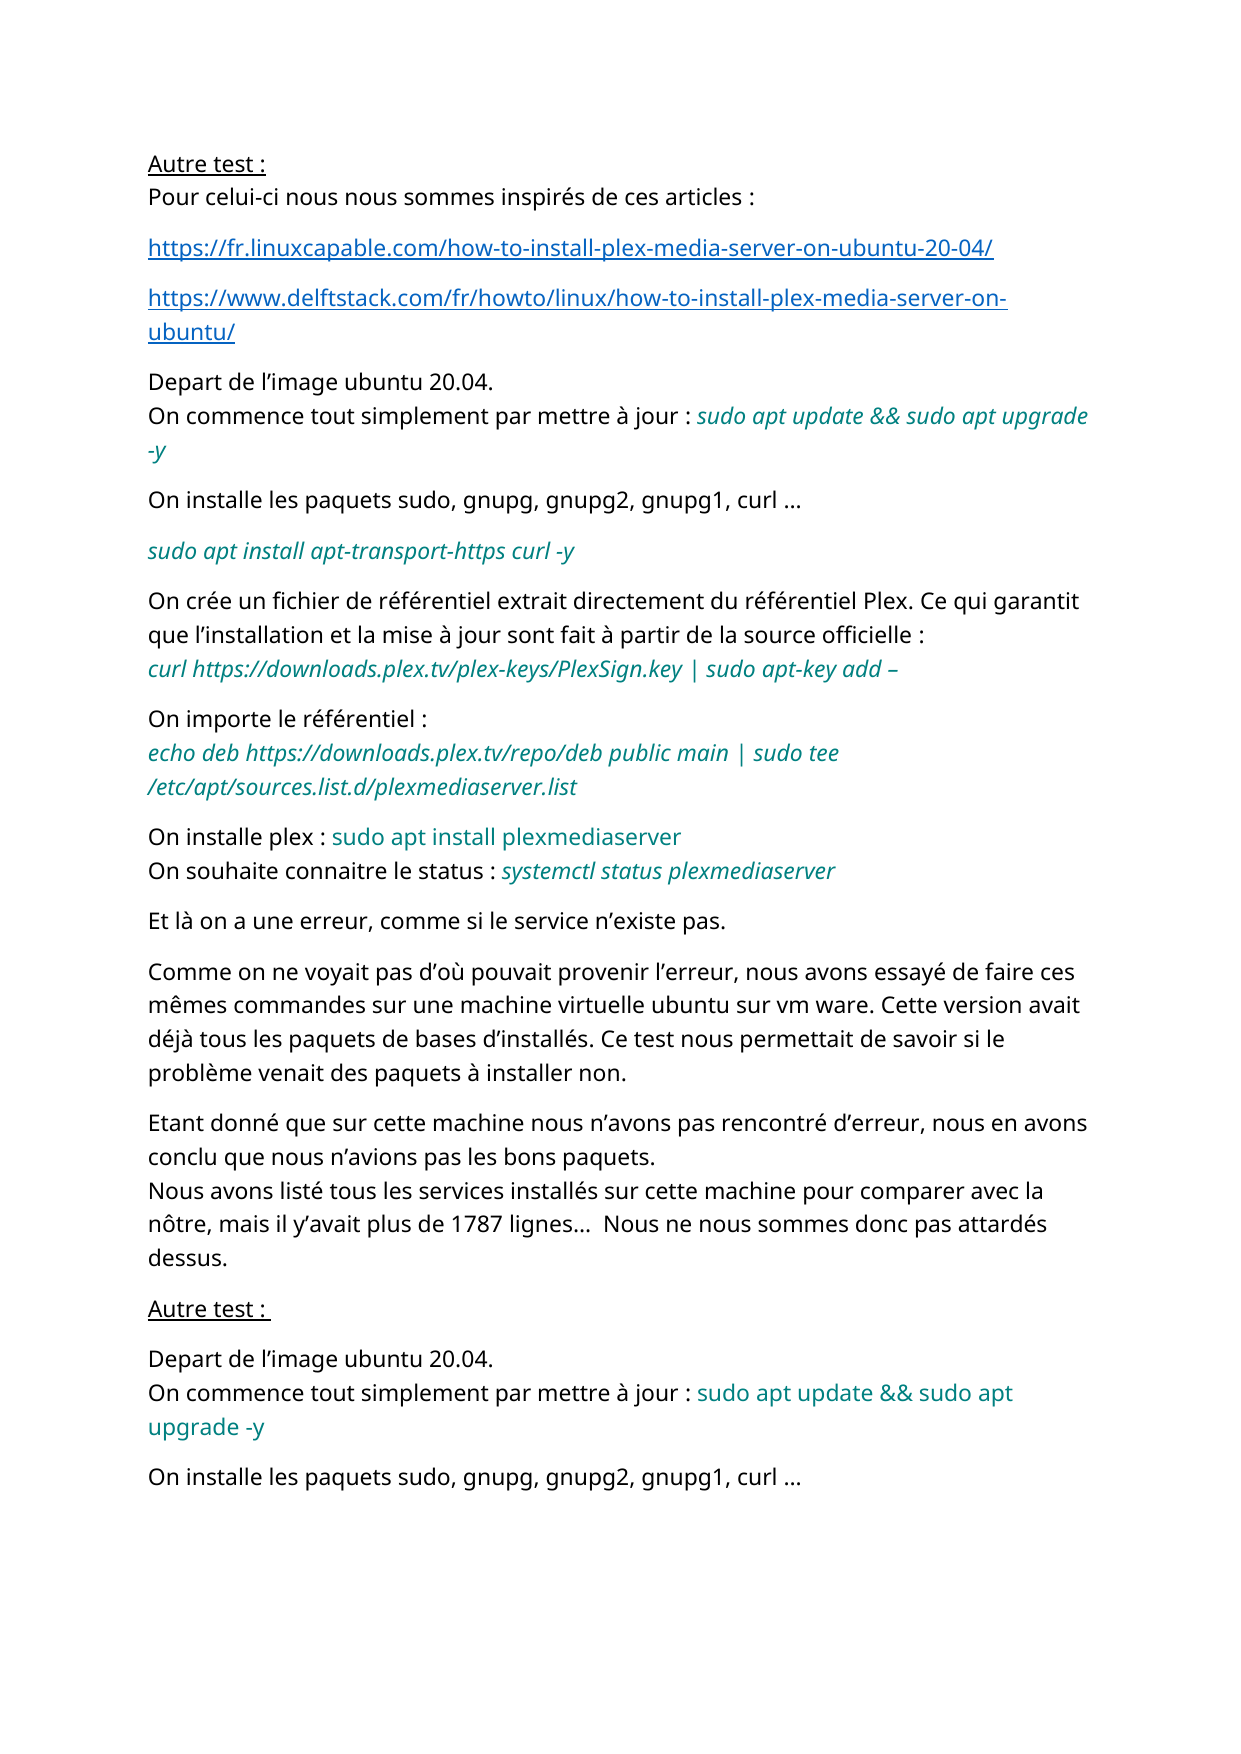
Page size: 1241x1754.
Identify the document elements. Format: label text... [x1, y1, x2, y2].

text Autre test : [148, 1293, 1093, 1324]
text Depart de l’image ubuntu 20.04. On commence tout simplement par mettre à jour : sudo apt update && sudo apt upgrade -y [148, 366, 1093, 465]
text Et là on a une erreur, comme si le service n’existe pas. [148, 905, 1093, 936]
text sudo apt install apt-transport-https curl -y [148, 535, 1093, 566]
text On installe les paquets sudo, gnupg, gnupg2, gnupg1, curl … [148, 484, 1093, 516]
text Etant donné que sur cette machine nous n’avons pas rencontré d’erreur, nous en avons conclu que nous n’avions pas les bons paquets. Nous avons listé tous les services installés sur cette machine pour comparer avec la nôtre, mais il y’avait plus de 1787 lignes… Nous ne nous sommes donc pas attardés dessus. [148, 1107, 1093, 1273]
text https://fr.linuxcapable.com/how-to-install-plex-media-server-on-ubuntu-20-04/ [148, 232, 1093, 263]
text On installe plex : sudo apt install plexmediaserver On souhaite connaitre le status : systemctl status plexmediaserver [148, 821, 1093, 886]
text On crée un fichier de référentiel extrait directement du référentiel Plex. Ce qui garantit que l’installation et la mise à jour sont fait à partir de la source officielle : curl https://downloads.plex.tv/plex-keys/PlexSign.key | sudo apt-key add – [148, 585, 1093, 684]
text Autre test : Pour celui-ci nous nous sommes inspirés de ces articles : [148, 148, 1093, 213]
text On installe les paquets sudo, gnupg, gnupg2, gnupg1, curl … [148, 1461, 1093, 1492]
text Depart de l’image ubuntu 20.04. On commence tout simplement par mettre à jour : sudo apt update && sudo apt upgrade -y [148, 1343, 1093, 1442]
text Comme on ne voyait pas d’où pouvait provenir l’erreur, nous avons essayé de faire ces mêmes commandes sur une machine virtuelle ubuntu sur vm ware. Cette version avait déjà tous les paquets de bases d’installés. Ce test nous permettait de savoir si le problème venait des paquets à installer non. [148, 956, 1093, 1088]
text On importe le référentiel : echo deb https://downloads.plex.tv/repo/deb public main | sudo tee /etc/apt/sources.list.d/plexmediaserver.list [148, 703, 1093, 802]
text https://www.delftstack.com/fr/howto/linux/how-to-install-plex-media-server-on-ubuntu/ [148, 282, 1093, 347]
